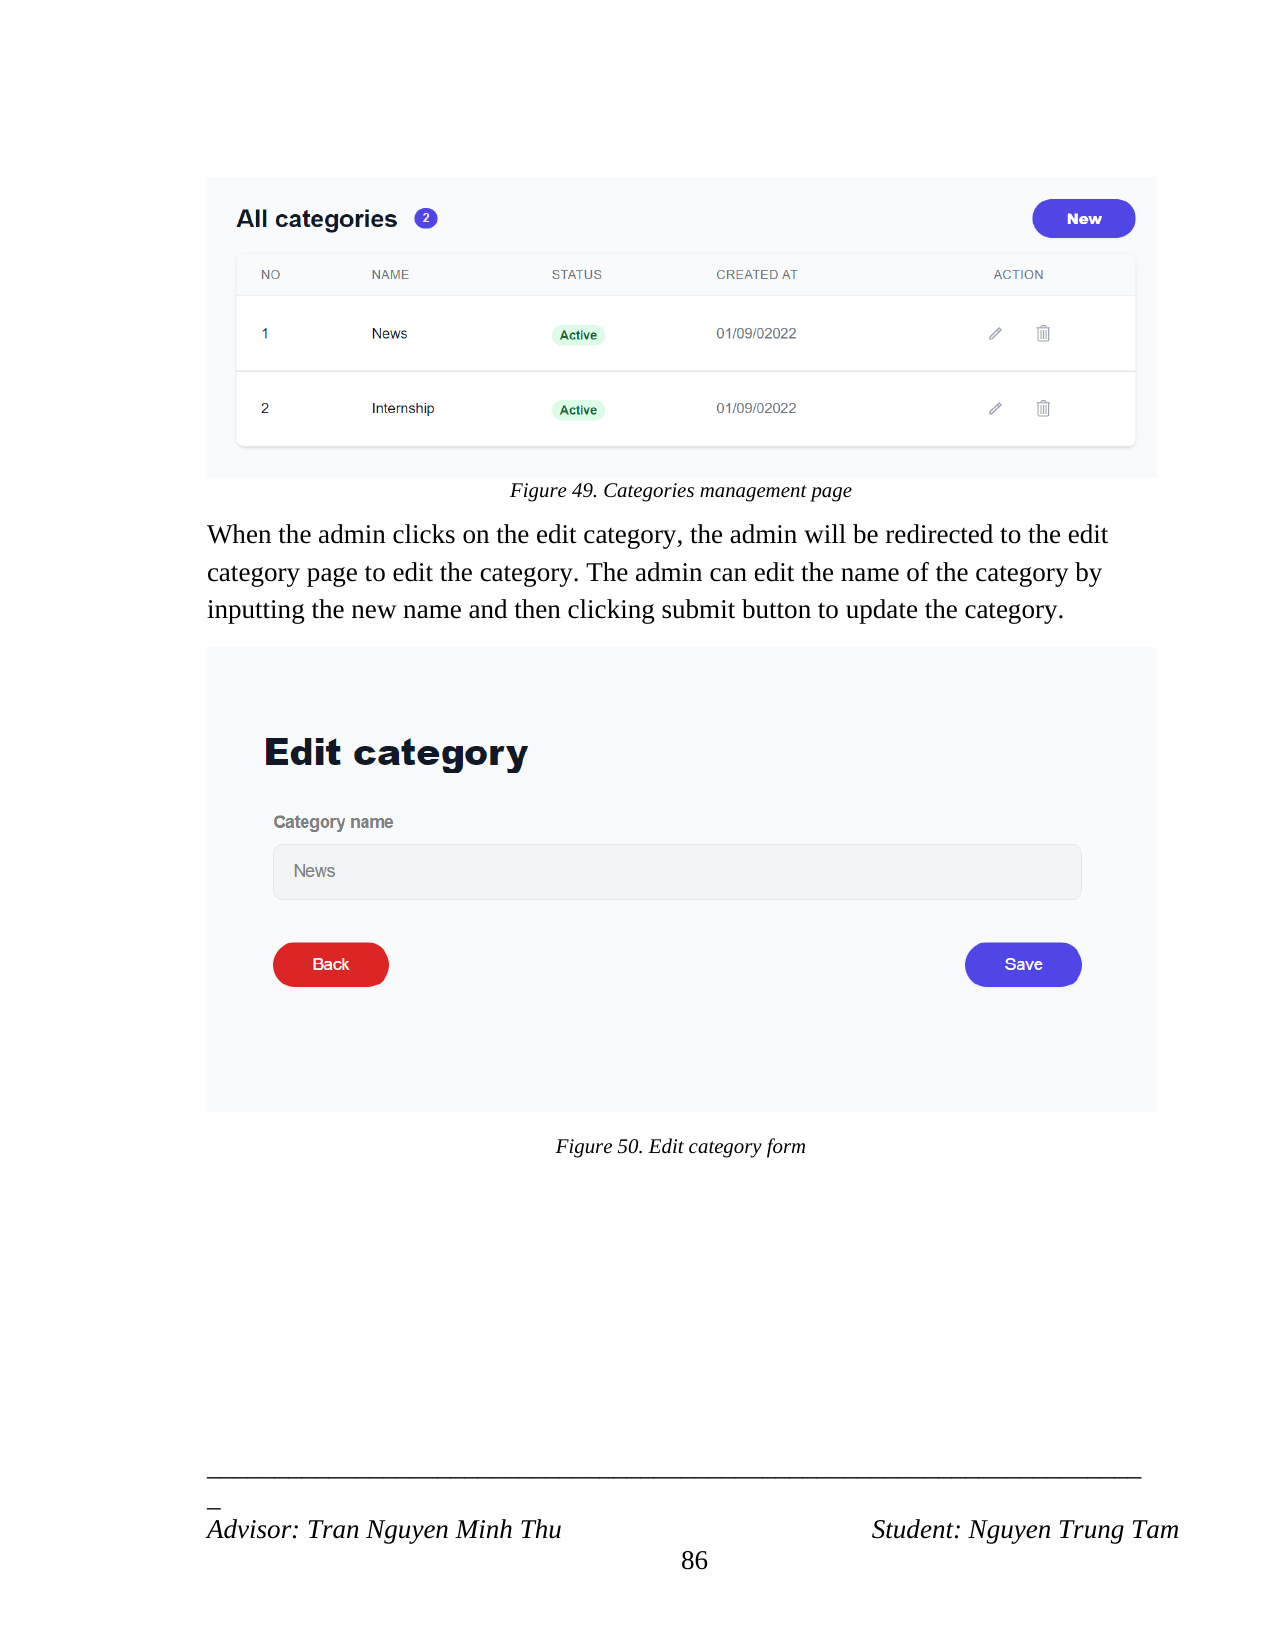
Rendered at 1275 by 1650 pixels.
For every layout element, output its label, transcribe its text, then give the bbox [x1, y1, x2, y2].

text Figure 50. Edit category form [207, 1134, 1157, 1158]
text Figure 49. Categories management page [207, 478, 1157, 502]
picture [206, 647, 1157, 1112]
text When the admin clicks on the edit category, the admin will be redirected to the edit category page to edit the category. The admin can edit the name of the category by inputting the new name and then clicking submit button to update the category. [207, 518, 1157, 624]
picture [206, 177, 1157, 478]
